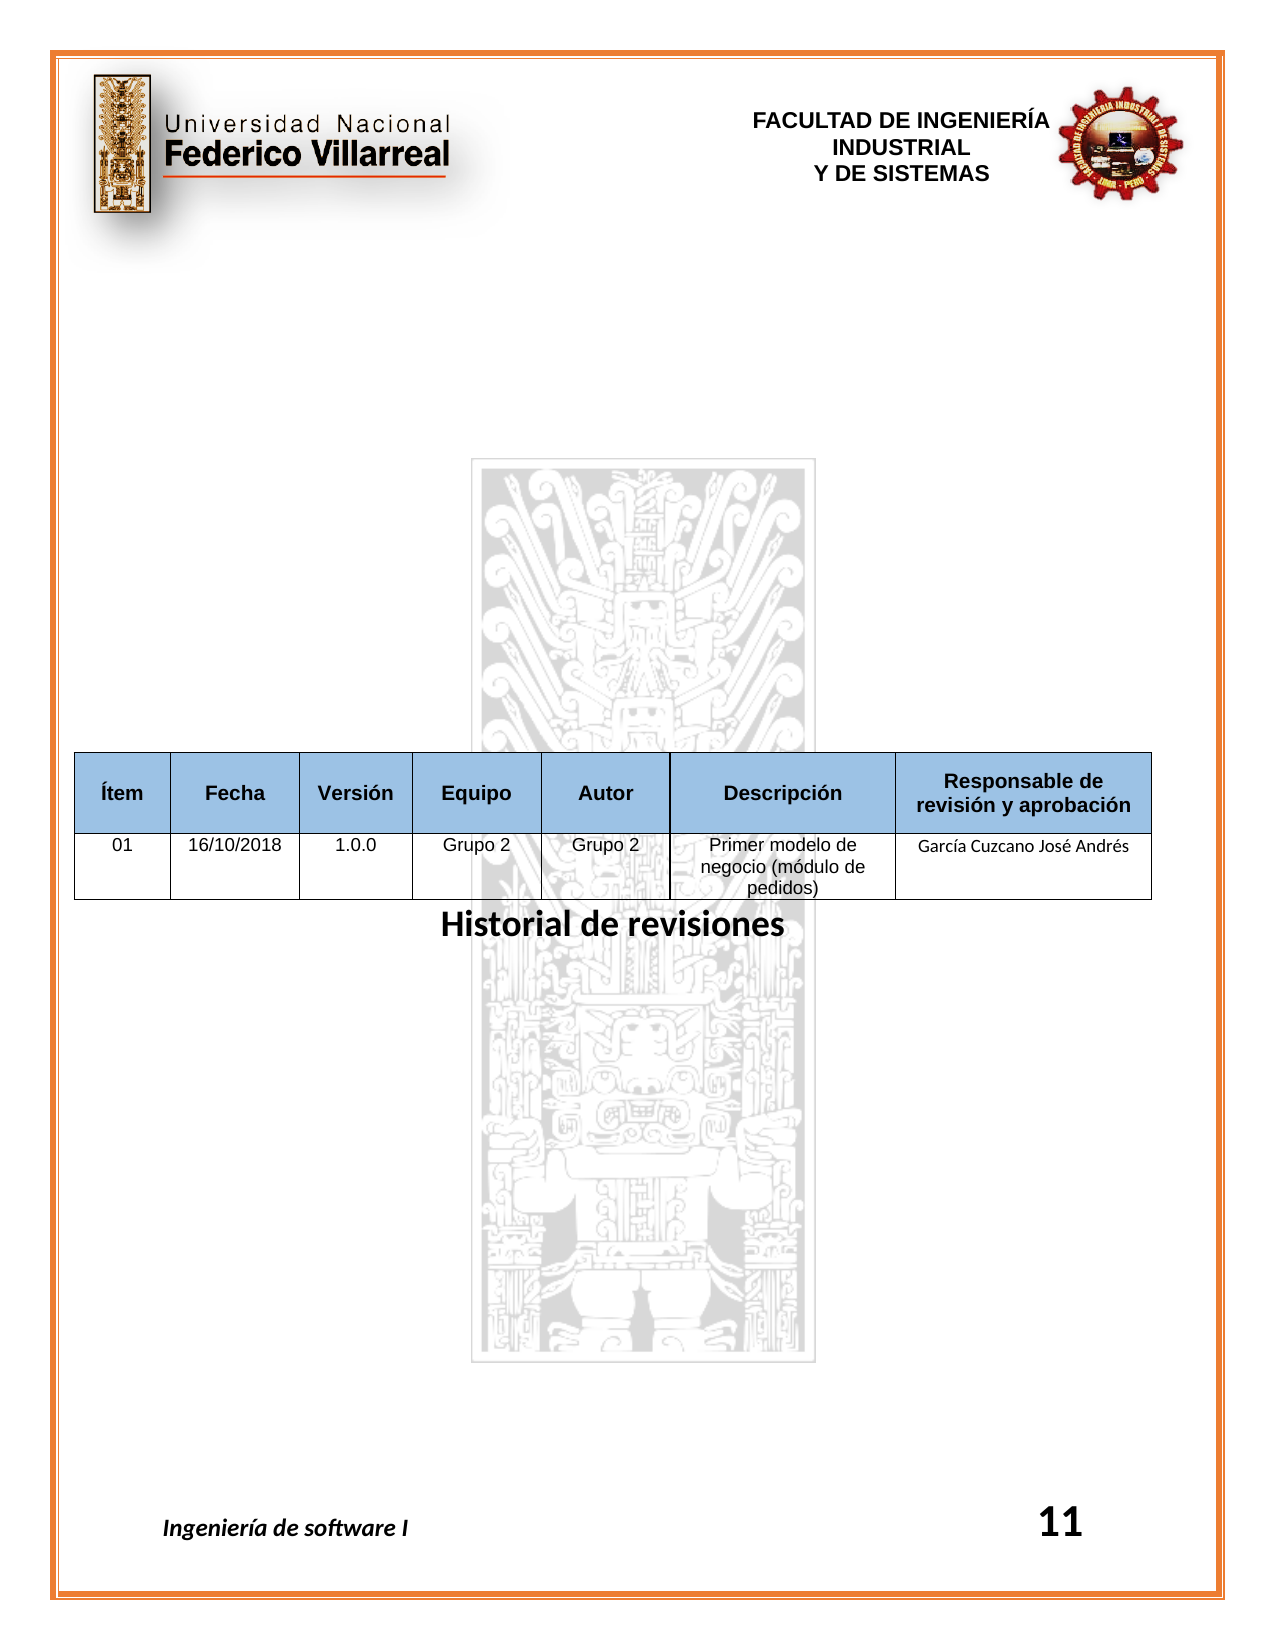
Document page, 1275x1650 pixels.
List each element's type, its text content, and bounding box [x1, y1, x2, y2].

text Historial de revisiones [162, 900, 1063, 946]
picture [1057, 83, 1186, 204]
table_header Fecha [171, 753, 299, 833]
table_cell Grupo 2 [542, 834, 669, 899]
table_header Ítem [75, 753, 170, 833]
table_header Responsable de revisión y aprobación [896, 753, 1151, 833]
table_header Descripción [671, 753, 895, 833]
table_header Versión [300, 753, 412, 833]
table_header Autor [542, 753, 669, 833]
table_cell García Cuzcano José Andrés [896, 834, 1151, 899]
table_cell 16/10/2018 [171, 834, 299, 899]
table_cell Primer modelo de negocio (módulo de pedidos) [671, 834, 895, 899]
table_cell 1.0.0 [300, 834, 412, 899]
table_cell Grupo 2 [413, 834, 541, 899]
table_cell 01 [75, 834, 170, 899]
picture [93, 74, 449, 213]
table_header Equipo [413, 753, 541, 833]
